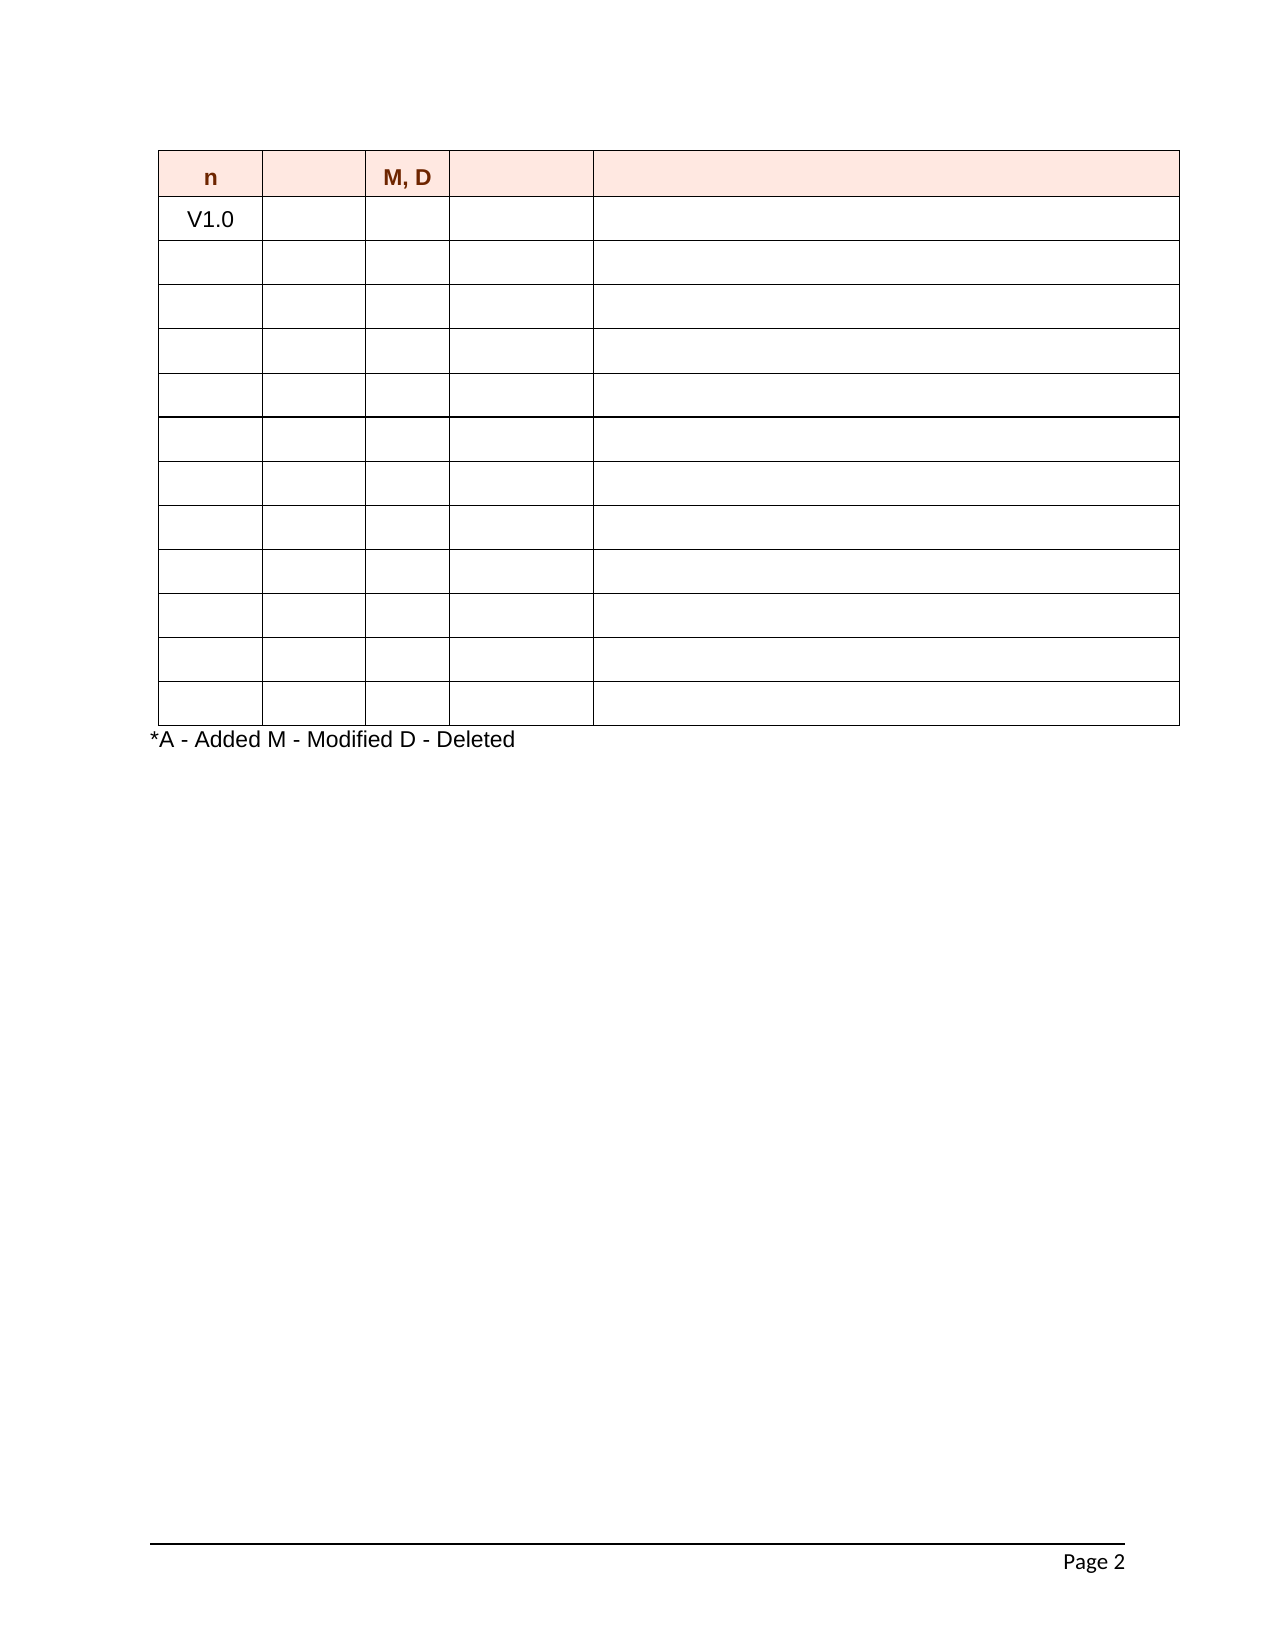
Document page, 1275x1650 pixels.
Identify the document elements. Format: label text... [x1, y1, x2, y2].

table_cell [366, 418, 449, 461]
table_cell [594, 241, 1179, 284]
table_cell [159, 638, 262, 681]
table_cell [450, 285, 593, 328]
table_cell [450, 462, 593, 504]
table_cell [450, 241, 593, 284]
table_cell [450, 418, 593, 461]
table_header In charge [450, 151, 593, 196]
text *A - Added M - Modified D - Deleted [150, 726, 1125, 752]
table_cell [263, 550, 365, 593]
table_cell [366, 682, 449, 725]
table_cell [263, 506, 365, 549]
table_cell [263, 462, 365, 504]
table_cell [263, 241, 365, 284]
table_cell [159, 594, 262, 637]
table_cell [263, 329, 365, 372]
table_cell [594, 418, 1179, 461]
table_header Version [159, 151, 262, 196]
table_cell [159, 418, 262, 461]
table_cell [594, 197, 1179, 240]
table_cell [263, 197, 365, 240]
table_cell [366, 374, 449, 416]
table_cell [263, 374, 365, 416]
table_cell [159, 285, 262, 328]
table_header A* M, D [366, 151, 449, 196]
table_cell [594, 506, 1179, 549]
table_cell [159, 329, 262, 372]
table_cell [263, 594, 365, 637]
table_cell [594, 594, 1179, 637]
table_cell [263, 285, 365, 328]
table_cell [450, 594, 593, 637]
table_cell [450, 550, 593, 593]
table_cell [450, 506, 593, 549]
table_cell [594, 550, 1179, 593]
table_cell [263, 682, 365, 725]
table_header Change Description [594, 151, 1179, 196]
table_cell [366, 550, 449, 593]
table_cell [159, 682, 262, 725]
table_cell [450, 197, 593, 240]
table_cell V1.0 [159, 197, 262, 240]
table_cell [366, 594, 449, 637]
table_cell [450, 329, 593, 372]
table_cell [594, 682, 1179, 725]
table_cell [366, 285, 449, 328]
table_cell [159, 550, 262, 593]
table_cell [594, 285, 1179, 328]
table_cell [366, 241, 449, 284]
table_cell [594, 638, 1179, 681]
table_cell [366, 462, 449, 504]
table_cell [366, 329, 449, 372]
table_cell [263, 638, 365, 681]
table_cell [450, 374, 593, 416]
table_cell [263, 418, 365, 461]
table_cell [366, 197, 449, 240]
table_cell [594, 462, 1179, 504]
table_header Date [263, 151, 365, 196]
table_cell [366, 638, 449, 681]
table_cell [594, 374, 1179, 416]
table_cell [159, 506, 262, 549]
table_cell [594, 329, 1179, 372]
table_cell [159, 374, 262, 416]
table_cell [450, 638, 593, 681]
table_cell [159, 462, 262, 504]
table_cell [159, 241, 262, 284]
table_cell [450, 682, 593, 725]
table_cell [366, 506, 449, 549]
